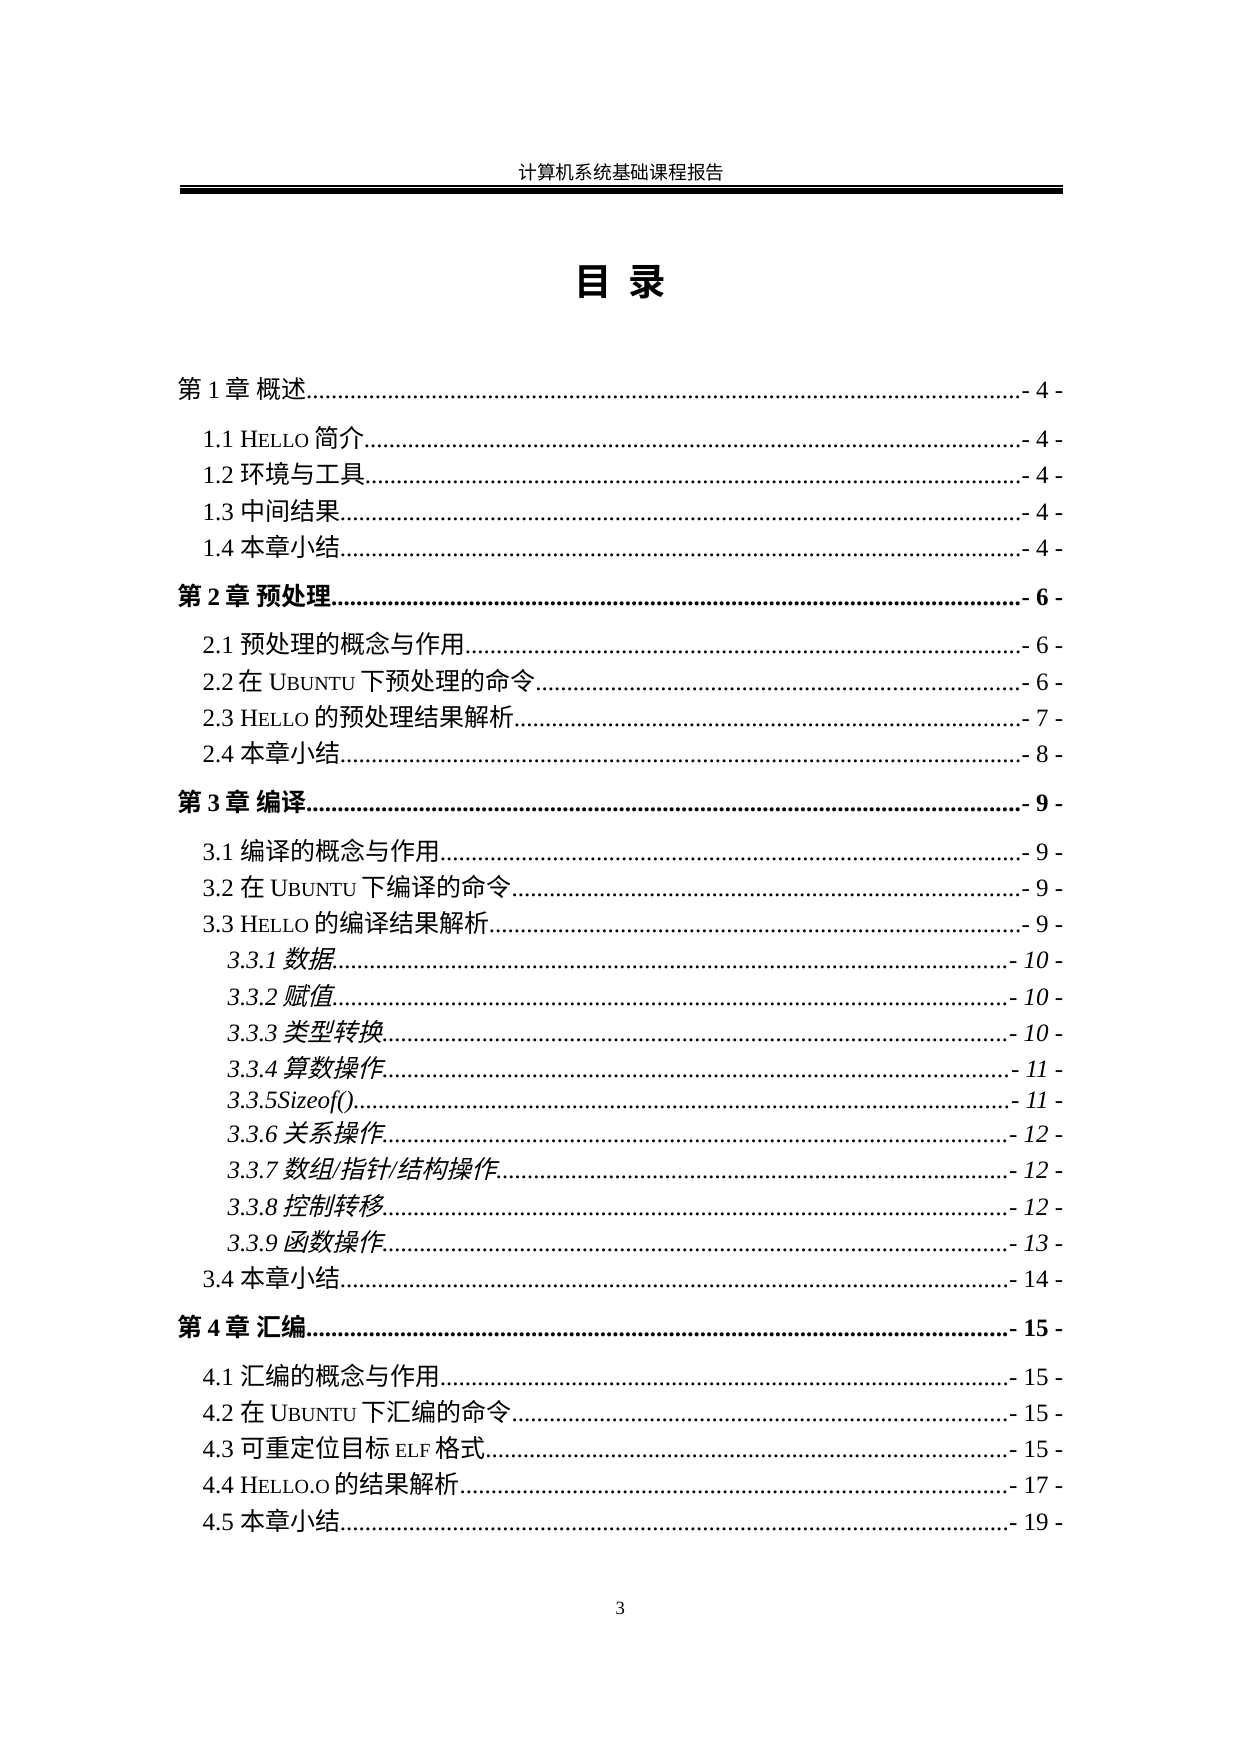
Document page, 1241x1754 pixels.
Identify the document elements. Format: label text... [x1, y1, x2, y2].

text 目 录 [177, 252, 1063, 306]
